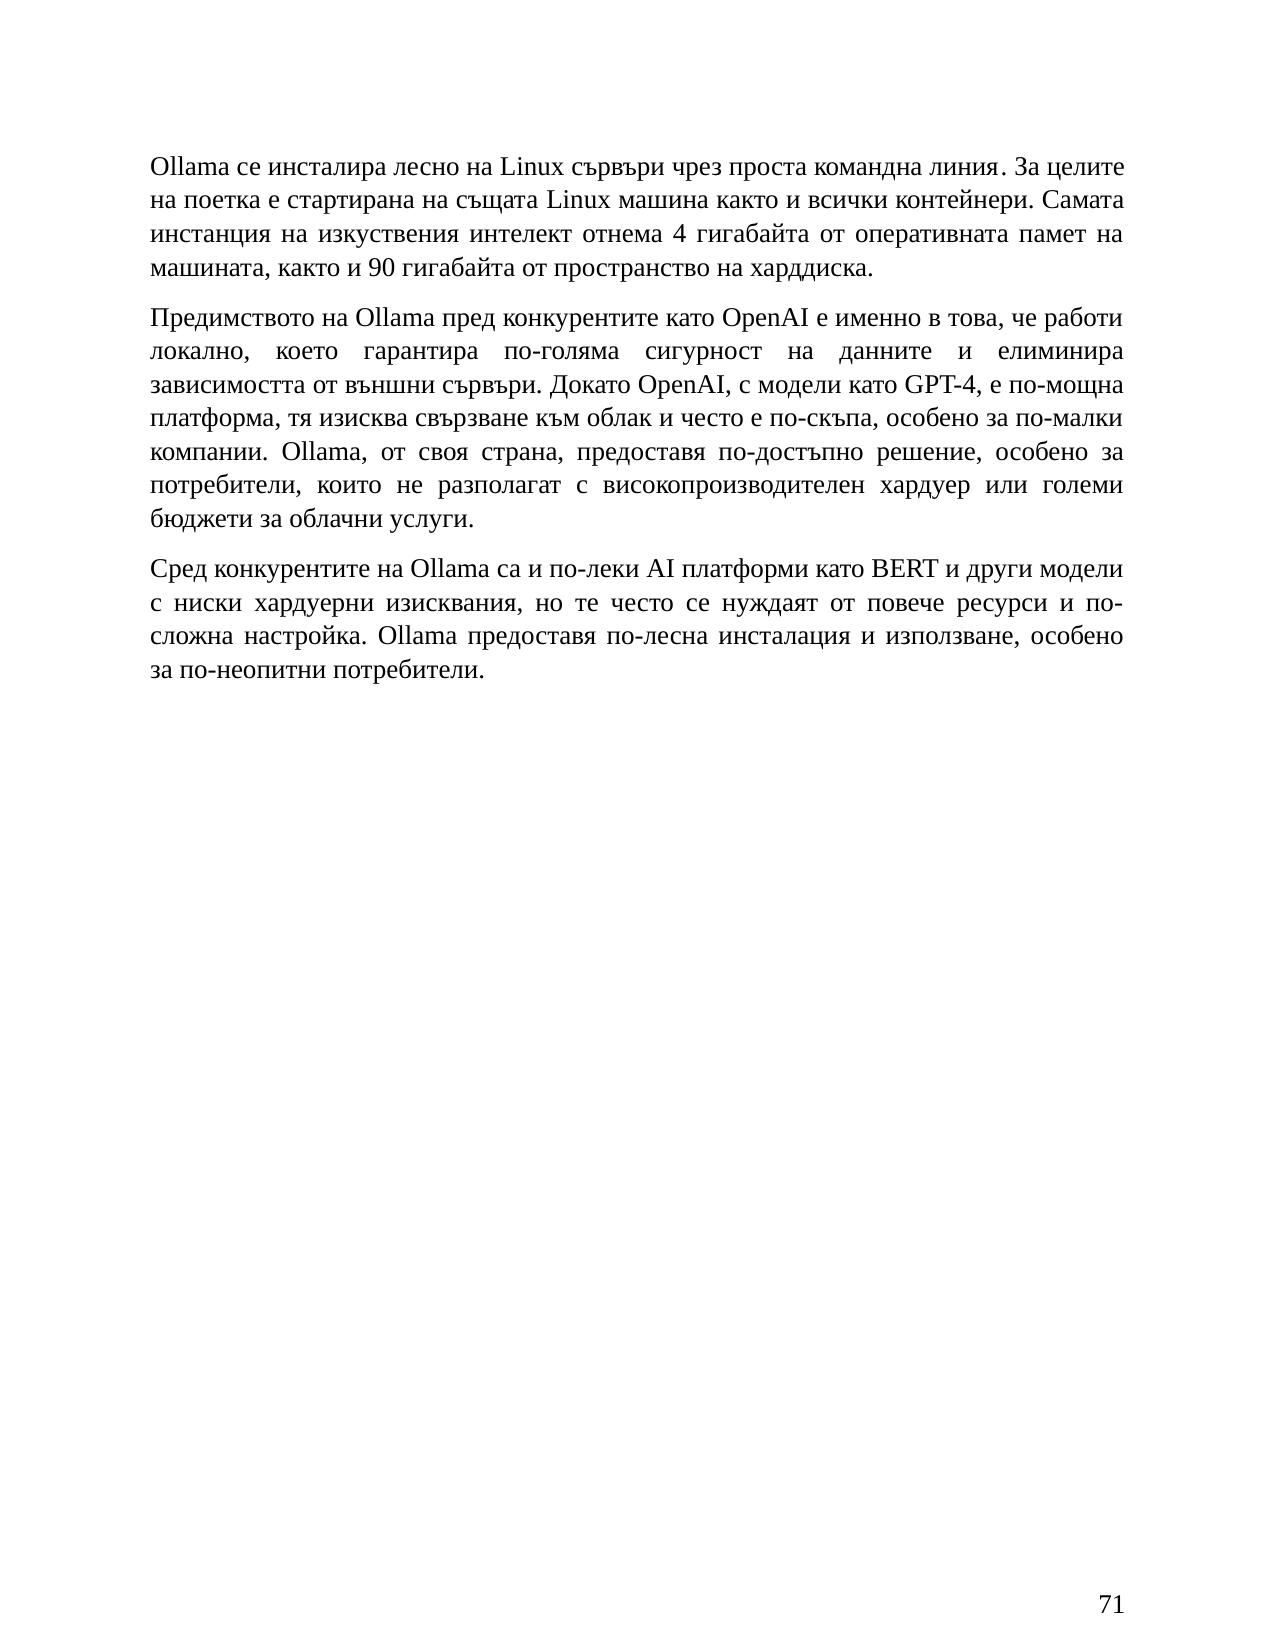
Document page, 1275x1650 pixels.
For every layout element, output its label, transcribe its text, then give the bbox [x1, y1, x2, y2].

text Предимството на Ollama пред конкурентите като OpenAI е именно в това, че работи локално, което гарантира по-голяма сигурност на данните и елиминира зависимостта от външни сървъри. Докато OpenAI, с модели като GPT-4, е по-мощна платформа, тя изисква свързване към облак и често е по-скъпа, особено за по-малки компании. Ollama, от своя страна, предоставя по-достъпно решение, особено за потребители, които не разполагат с високопроизводителен хардуер или големи бюджети за облачни услуги. [150, 301, 1125, 533]
text Ollama се инсталира лесно на Linux сървъри чрез проста командна линия. За целите на поетка е стартирана на същата Linux машина както и всички контейнери. Самата инстанция на изкуствения интелект отнема 4 гигабайта от оперативната памет на машината, както и 90 гигабайта от пространство на харддиска. [150, 150, 1125, 282]
text Сред конкурентите на Ollama са и по-леки AI платформи като BERT и други модели с ниски хардуерни изисквания, но те често се нуждаят от повече ресурси и по-сложна настройка. Ollama предоставя по-лесна инсталация и използване, особено за по-неопитни потребители. [150, 552, 1125, 684]
